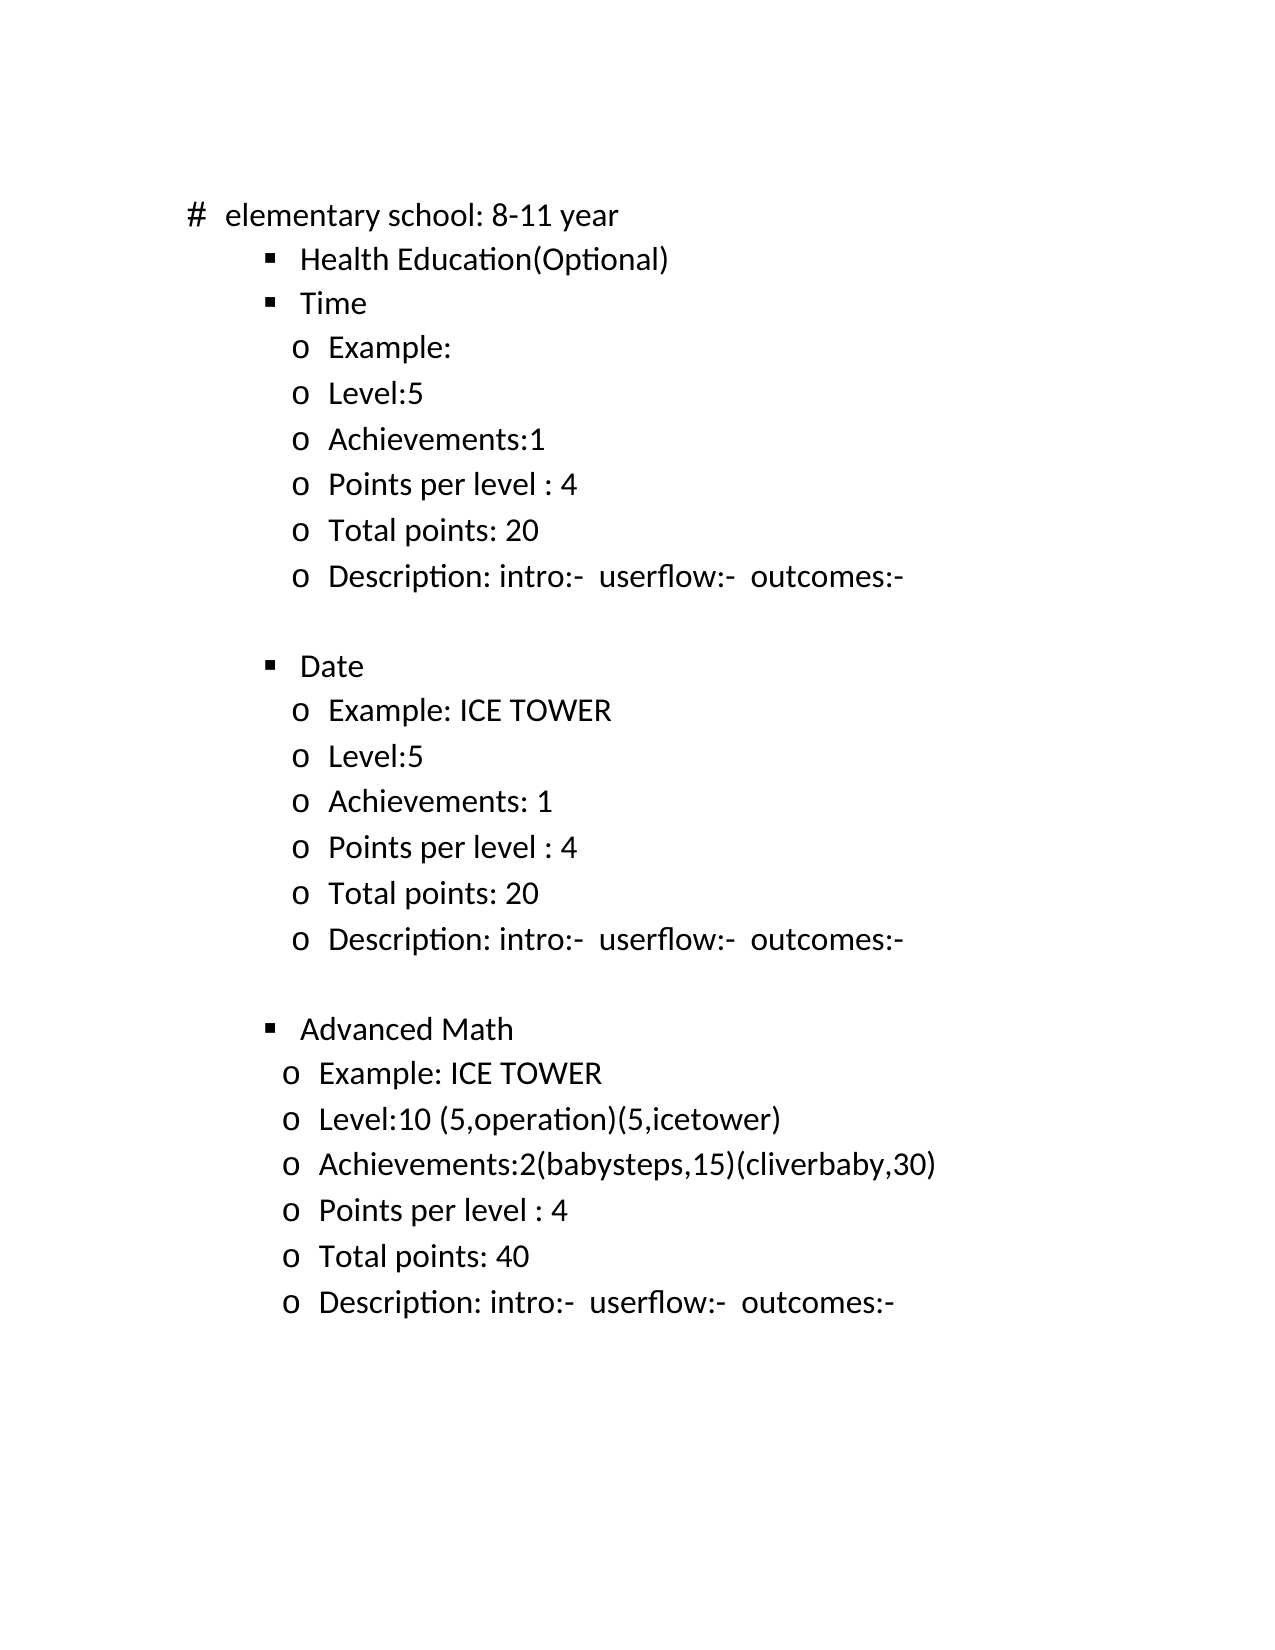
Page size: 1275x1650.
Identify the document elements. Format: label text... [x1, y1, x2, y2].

list elementary school: 8-11 year [187, 194, 1125, 235]
list Description: intro:- userflow:- outcomes:- [291, 918, 1125, 960]
list Level:5 [291, 734, 1125, 777]
list Total points: 20 [291, 872, 1125, 914]
list Points per level : 4 [291, 826, 1125, 869]
list Achievements:1 [291, 417, 1125, 460]
list Example: [291, 326, 1125, 368]
list Description: intro:- userflow:- outcomes:- [281, 1281, 1125, 1323]
list Time [262, 282, 1125, 323]
list Points per level : 4 [291, 463, 1125, 506]
list Level:5 [291, 372, 1125, 414]
list Level:10 (5,operation)(5,icetower) [281, 1097, 1125, 1140]
list Achievements: 1 [291, 780, 1125, 823]
list Advanced Math [262, 1008, 1125, 1048]
list Total points: 20 [291, 509, 1125, 552]
list Health Education(Optional) [262, 238, 1125, 279]
list Date [262, 645, 1125, 686]
list Example: ICE TOWER [291, 689, 1125, 731]
list Description: intro:- userflow:- outcomes:- [291, 555, 1125, 597]
list Achievements:2(babysteps,15)(cliverbaby,30) [281, 1143, 1125, 1186]
list Points per level : 4 [281, 1189, 1125, 1232]
list Total points: 40 [281, 1235, 1125, 1277]
list Example: ICE TOWER [281, 1052, 1125, 1094]
